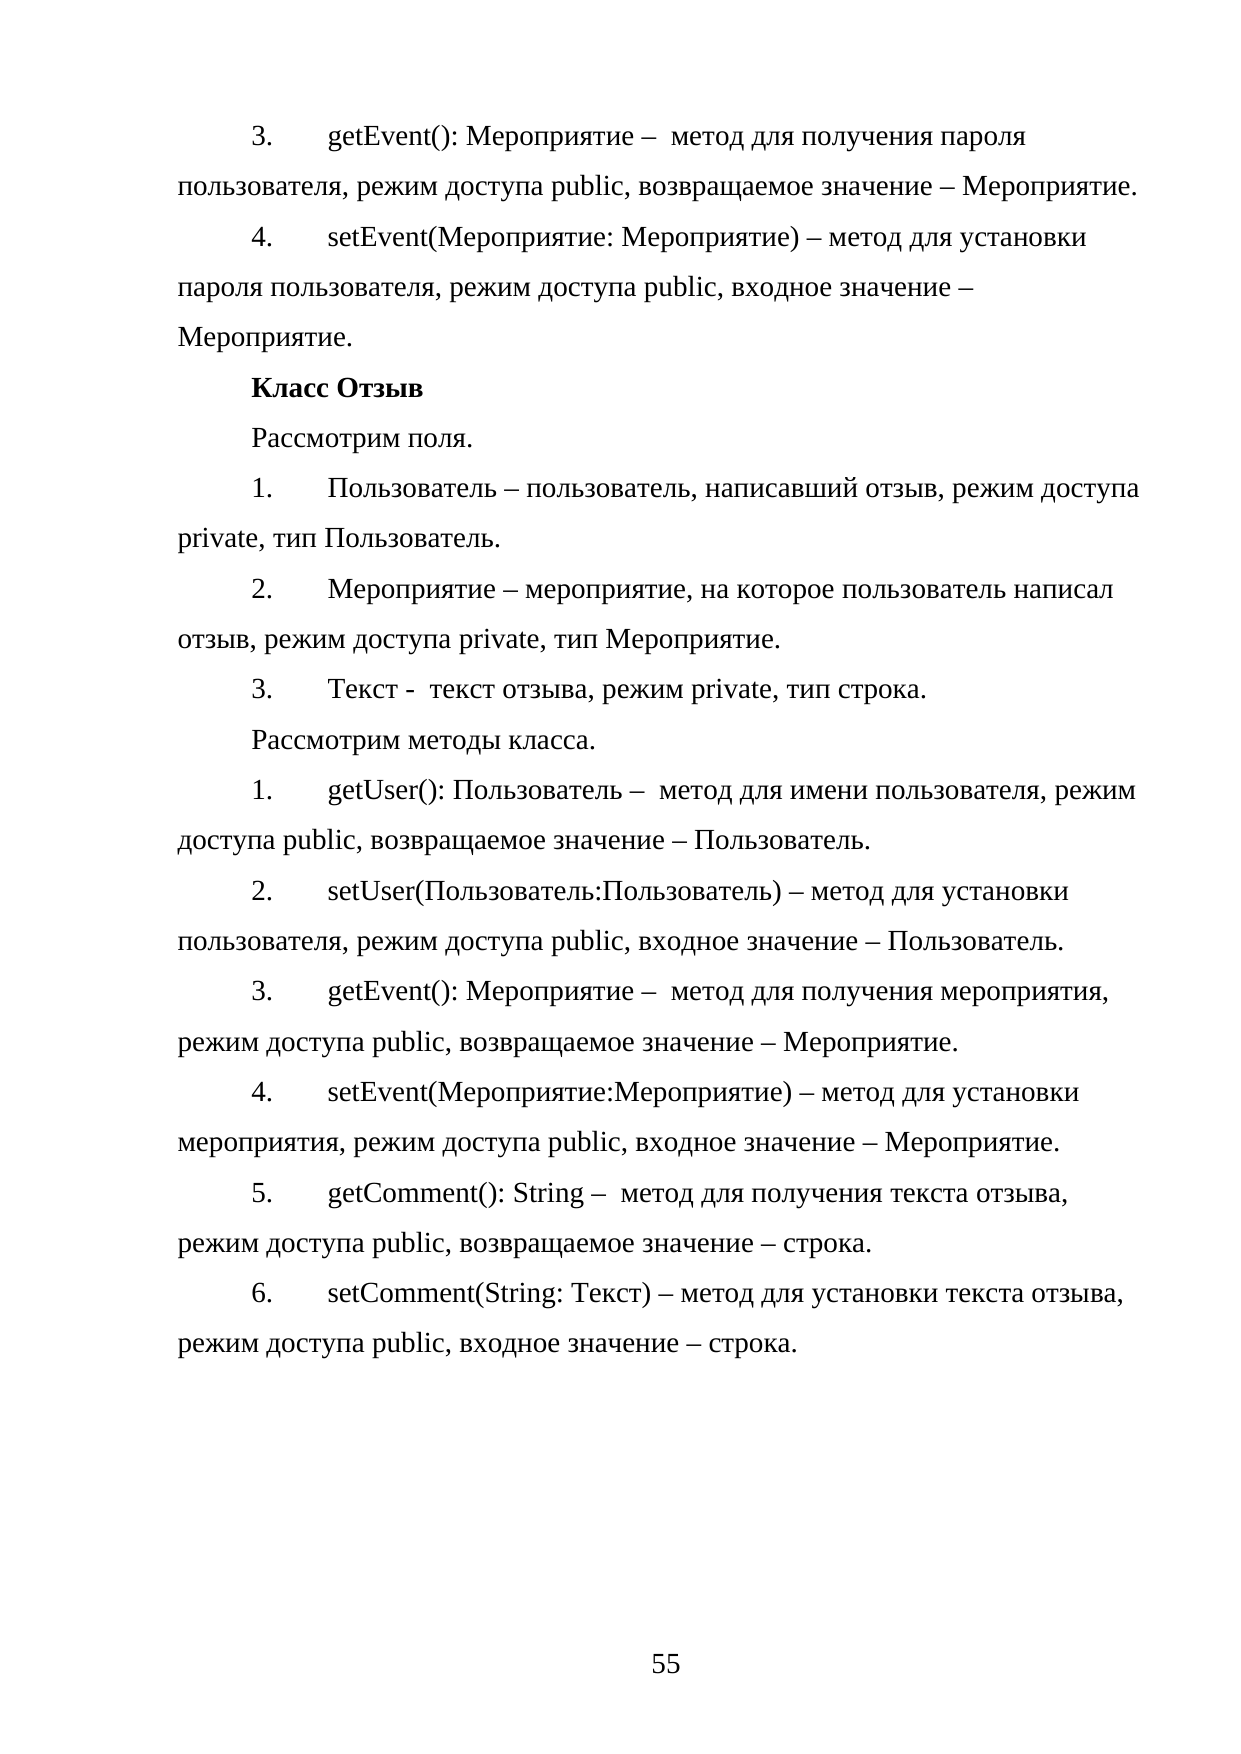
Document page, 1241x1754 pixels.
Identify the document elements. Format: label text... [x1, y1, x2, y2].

list setEvent(Мероприятие: Мероприятие) – метод для установки пароля пользователя, режим доступа public, входное значение – Мероприятие. [177, 219, 1152, 353]
list getEvent(): Мероприятие – метод для получения пароля пользователя, режим доступа public, возвращаемое значение – Мероприятие. [177, 118, 1152, 202]
list Текст - текст отзыва, режим private, тип строка. [177, 672, 1152, 705]
list setUser(Пользователь:Пользователь) – метод для установки пользователя, режим доступа public, входное значение – Пользователь. [177, 873, 1152, 957]
list getComment(): String – метод для получения текста отзыва, режим доступа public, возвращаемое значение – строка. [177, 1175, 1152, 1258]
list getUser(): Пользователь – метод для имени пользователя, режим доступа public, возвращаемое значение – Пользователь. [177, 772, 1152, 856]
list Мероприятие – мероприятие, на которое пользователь написал отзыв, режим доступа private, тип Мероприятие. [177, 571, 1152, 655]
list Пользователь – пользователь, написавший отзыв, режим доступа private, тип Пользователь. [177, 470, 1152, 554]
text Рассмотрим поля. [177, 420, 1152, 453]
list getEvent(): Мероприятие – метод для получения мероприятия, режим доступа public, возвращаемое значение – Мероприятие. [177, 973, 1152, 1057]
list setEvent(Мероприятие:Мероприятие) – метод для установки мероприятия, режим доступа public, входное значение – Мероприятие. [177, 1074, 1152, 1158]
list setComment(String: Текст) – метод для установки текста отзыва, режим доступа public, входное значение – строка. [177, 1275, 1152, 1359]
text Класс Отзыв [177, 370, 1152, 403]
text Рассмотрим методы класса. [177, 722, 1152, 755]
